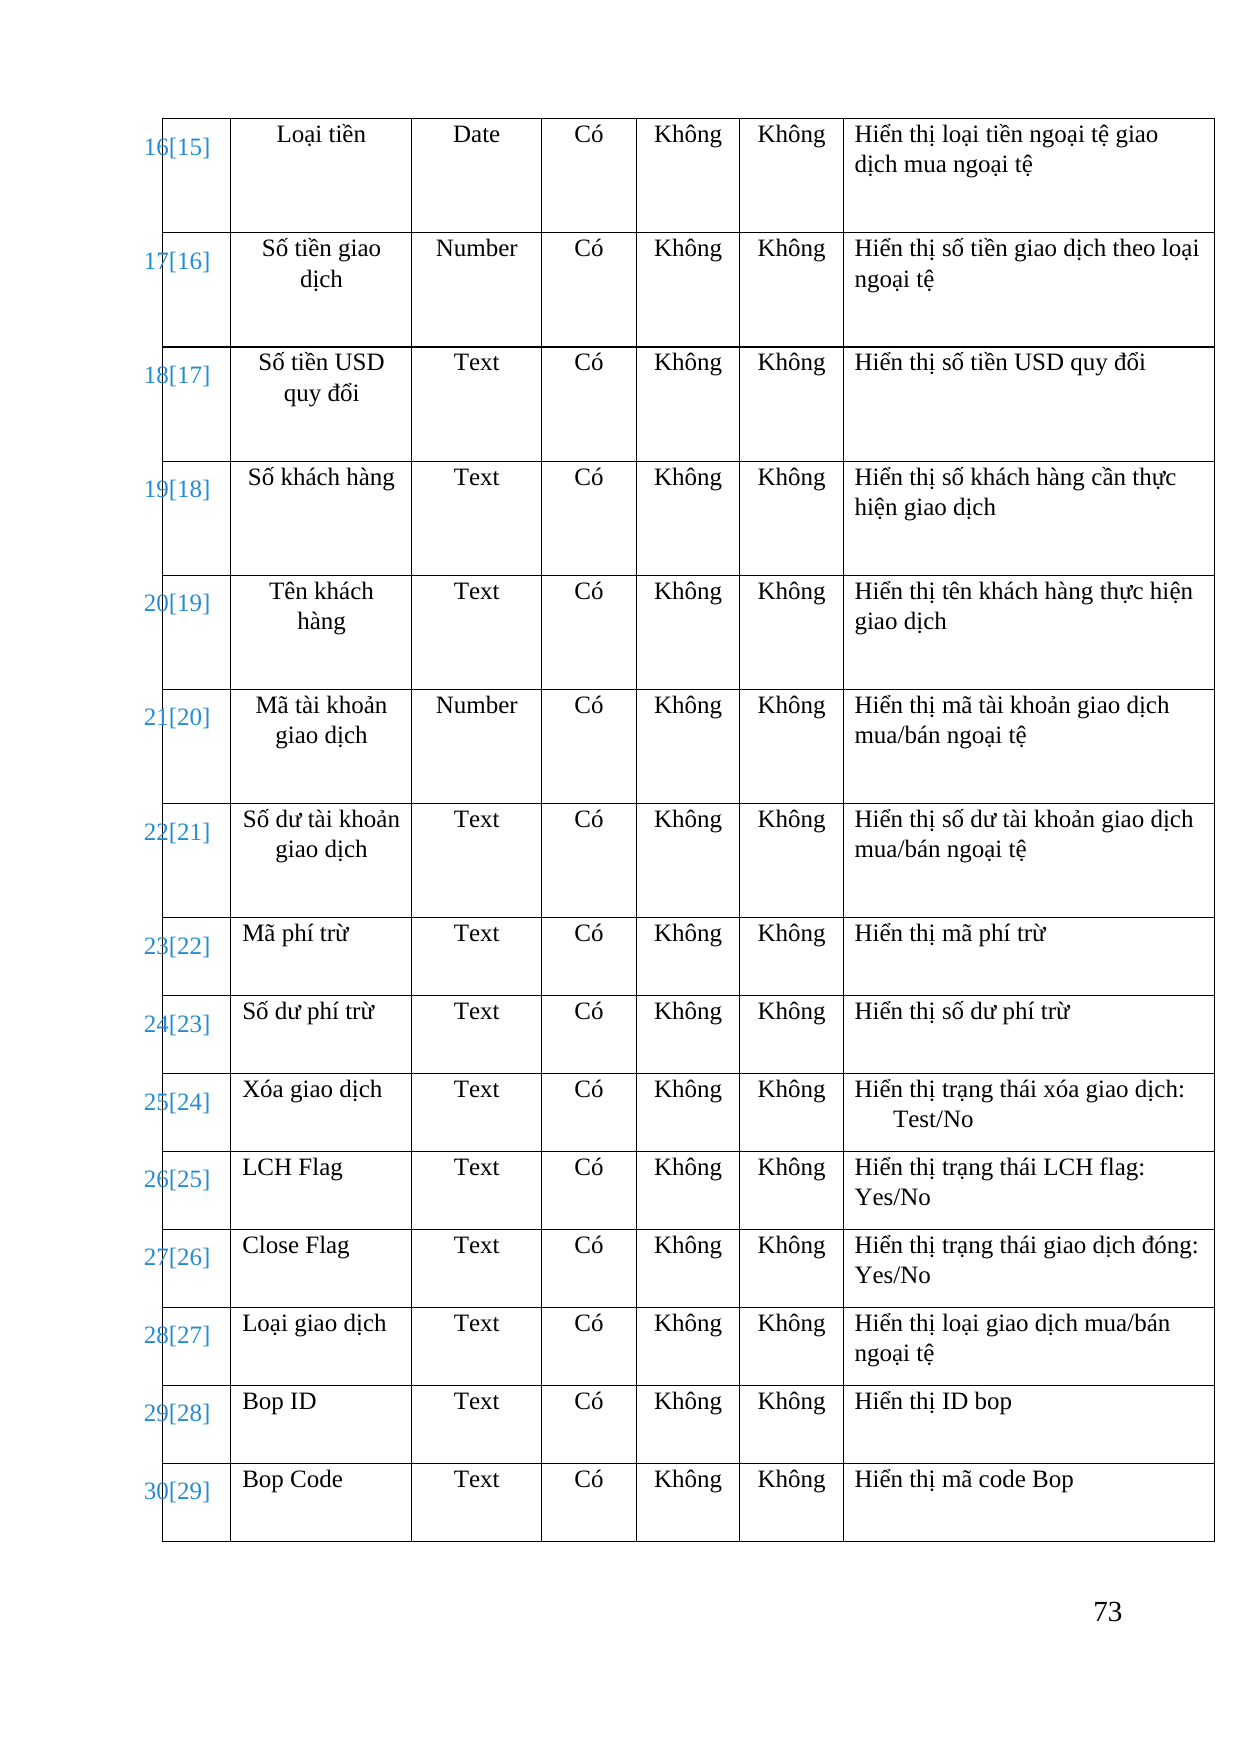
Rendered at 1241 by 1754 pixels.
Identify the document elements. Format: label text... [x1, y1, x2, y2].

table_cell Số dư phí trừ [231, 996, 411, 1073]
table_cell Không [637, 1230, 739, 1307]
table_cell Không [740, 1230, 843, 1307]
table_cell Không [637, 996, 739, 1073]
table_cell Không [637, 1074, 739, 1151]
table_cell Hiển thị loại tiền ngoại tệ giao dịch mua ngoại tệ [844, 119, 1214, 232]
table_cell [163, 462, 230, 575]
table_cell Không [637, 462, 739, 575]
table_cell Bop Code [231, 1464, 411, 1541]
table_cell Xóa giao dịch [231, 1074, 411, 1151]
table_cell Không [637, 233, 739, 346]
table_cell Hiển thị số dư tài khoản giao dịch mua/bán ngoại tệ [844, 804, 1214, 917]
table_cell Không [740, 1386, 843, 1463]
table_cell Mã tài khoản giao dịch [231, 690, 411, 803]
table_cell Không [740, 996, 843, 1073]
table_cell Không [740, 119, 843, 232]
table_cell Có [542, 348, 636, 461]
table_cell Số khách hàng [231, 462, 411, 575]
table_cell Có [542, 1308, 636, 1385]
table_cell Loại giao dịch [231, 1308, 411, 1385]
table_cell Text [412, 462, 541, 575]
table_cell Text [412, 348, 541, 461]
table_cell Close Flag [231, 1230, 411, 1307]
table_cell Có [542, 996, 636, 1073]
table_cell Hiển thị số khách hàng cần thực hiện giao dịch [844, 462, 1214, 575]
table_cell Có [542, 119, 636, 232]
table_cell Text [412, 1386, 541, 1463]
table_cell Số tiền USD quy đổi [231, 348, 411, 461]
table_cell Không [740, 462, 843, 575]
table_cell Text [412, 804, 541, 917]
table_cell Text [412, 1230, 541, 1307]
table_cell Không [740, 576, 843, 689]
table_cell Không [740, 348, 843, 461]
table_cell Có [542, 1230, 636, 1307]
table_cell Không [740, 918, 843, 995]
table_cell Có [542, 690, 636, 803]
table_cell Có [542, 1152, 636, 1229]
table_cell [163, 348, 230, 461]
table_cell [163, 1152, 230, 1229]
table_cell Có [542, 462, 636, 575]
table_cell Số dư tài khoản giao dịch [231, 804, 411, 917]
table_cell Text [412, 1308, 541, 1385]
table_cell Không [637, 690, 739, 803]
table_cell Text [412, 918, 541, 995]
table_cell Không [637, 576, 739, 689]
table_cell [163, 1074, 230, 1151]
table_cell Không [740, 1308, 843, 1385]
table_cell Text [412, 1464, 541, 1541]
table_cell Không [740, 804, 843, 917]
table_cell Hiển thị ID bop [844, 1386, 1214, 1463]
table_cell LCH Flag [231, 1152, 411, 1229]
table_cell Có [542, 804, 636, 917]
table_cell Text [412, 996, 541, 1073]
table_cell Hiển thị mã code Bop [844, 1464, 1214, 1541]
table_cell Không [637, 1386, 739, 1463]
table_cell Không [740, 690, 843, 803]
table_cell Hiển thị số tiền giao dịch theo loại ngoại tệ [844, 233, 1214, 346]
table_cell Không [637, 804, 739, 917]
table_cell Không [637, 1152, 739, 1229]
table_cell Không [740, 1074, 843, 1151]
table_cell Hiển thị loại giao dịch mua/bán ngoại tệ [844, 1308, 1214, 1385]
table_cell [163, 918, 230, 995]
table_cell Bop ID [231, 1386, 411, 1463]
table_cell Không [740, 1152, 843, 1229]
table_cell Có [542, 1386, 636, 1463]
table_cell Text [412, 1152, 541, 1229]
table_cell Có [542, 233, 636, 346]
table_cell Number [412, 690, 541, 803]
table_cell [163, 996, 230, 1073]
table_cell Text [412, 1074, 541, 1151]
table_cell [163, 576, 230, 689]
table_cell Có [542, 1074, 636, 1151]
table_cell Text [412, 576, 541, 689]
table_cell Không [740, 233, 843, 346]
table_cell Hiển thị số dư phí trừ [844, 996, 1214, 1073]
table_cell Có [542, 918, 636, 995]
table_cell Mã phí trừ [231, 918, 411, 995]
table_cell [163, 804, 230, 917]
table_cell Hiển thị mã tài khoản giao dịch mua/bán ngoại tệ [844, 690, 1214, 803]
table_cell [163, 1464, 230, 1541]
table_cell Hiển thị số tiền USD quy đổi [844, 348, 1214, 461]
table_cell Không [637, 1308, 739, 1385]
table_cell Không [637, 348, 739, 461]
table_cell Có [542, 576, 636, 689]
table_cell [163, 690, 230, 803]
table_cell Không [740, 1464, 843, 1541]
table_cell [163, 119, 230, 232]
table_cell Date [412, 119, 541, 232]
table_cell Có [542, 1464, 636, 1541]
table_cell Tên khách hàng [231, 576, 411, 689]
table_cell Hiển thị trạng thái LCH flag: Yes/No [844, 1152, 1214, 1229]
table_cell [163, 233, 230, 346]
table_cell Hiển thị mã phí trừ [844, 918, 1214, 995]
table_cell Loại tiền [231, 119, 411, 232]
table_cell Hiển thị trạng thái giao dịch đóng: Yes/No [844, 1230, 1214, 1307]
table_cell Số tiền giao dịch [231, 233, 411, 346]
table_cell [163, 1386, 230, 1463]
table_cell Hiển thị tên khách hàng thực hiện giao dịch [844, 576, 1214, 689]
table_cell Không [637, 119, 739, 232]
table_cell [163, 1308, 230, 1385]
table_cell Hiển thị trạng thái xóa giao dịch: Test/No [844, 1074, 1214, 1151]
table_cell Không [637, 1464, 739, 1541]
table_cell Number [412, 233, 541, 346]
table_cell Không [637, 918, 739, 995]
table_cell [163, 1230, 230, 1307]
